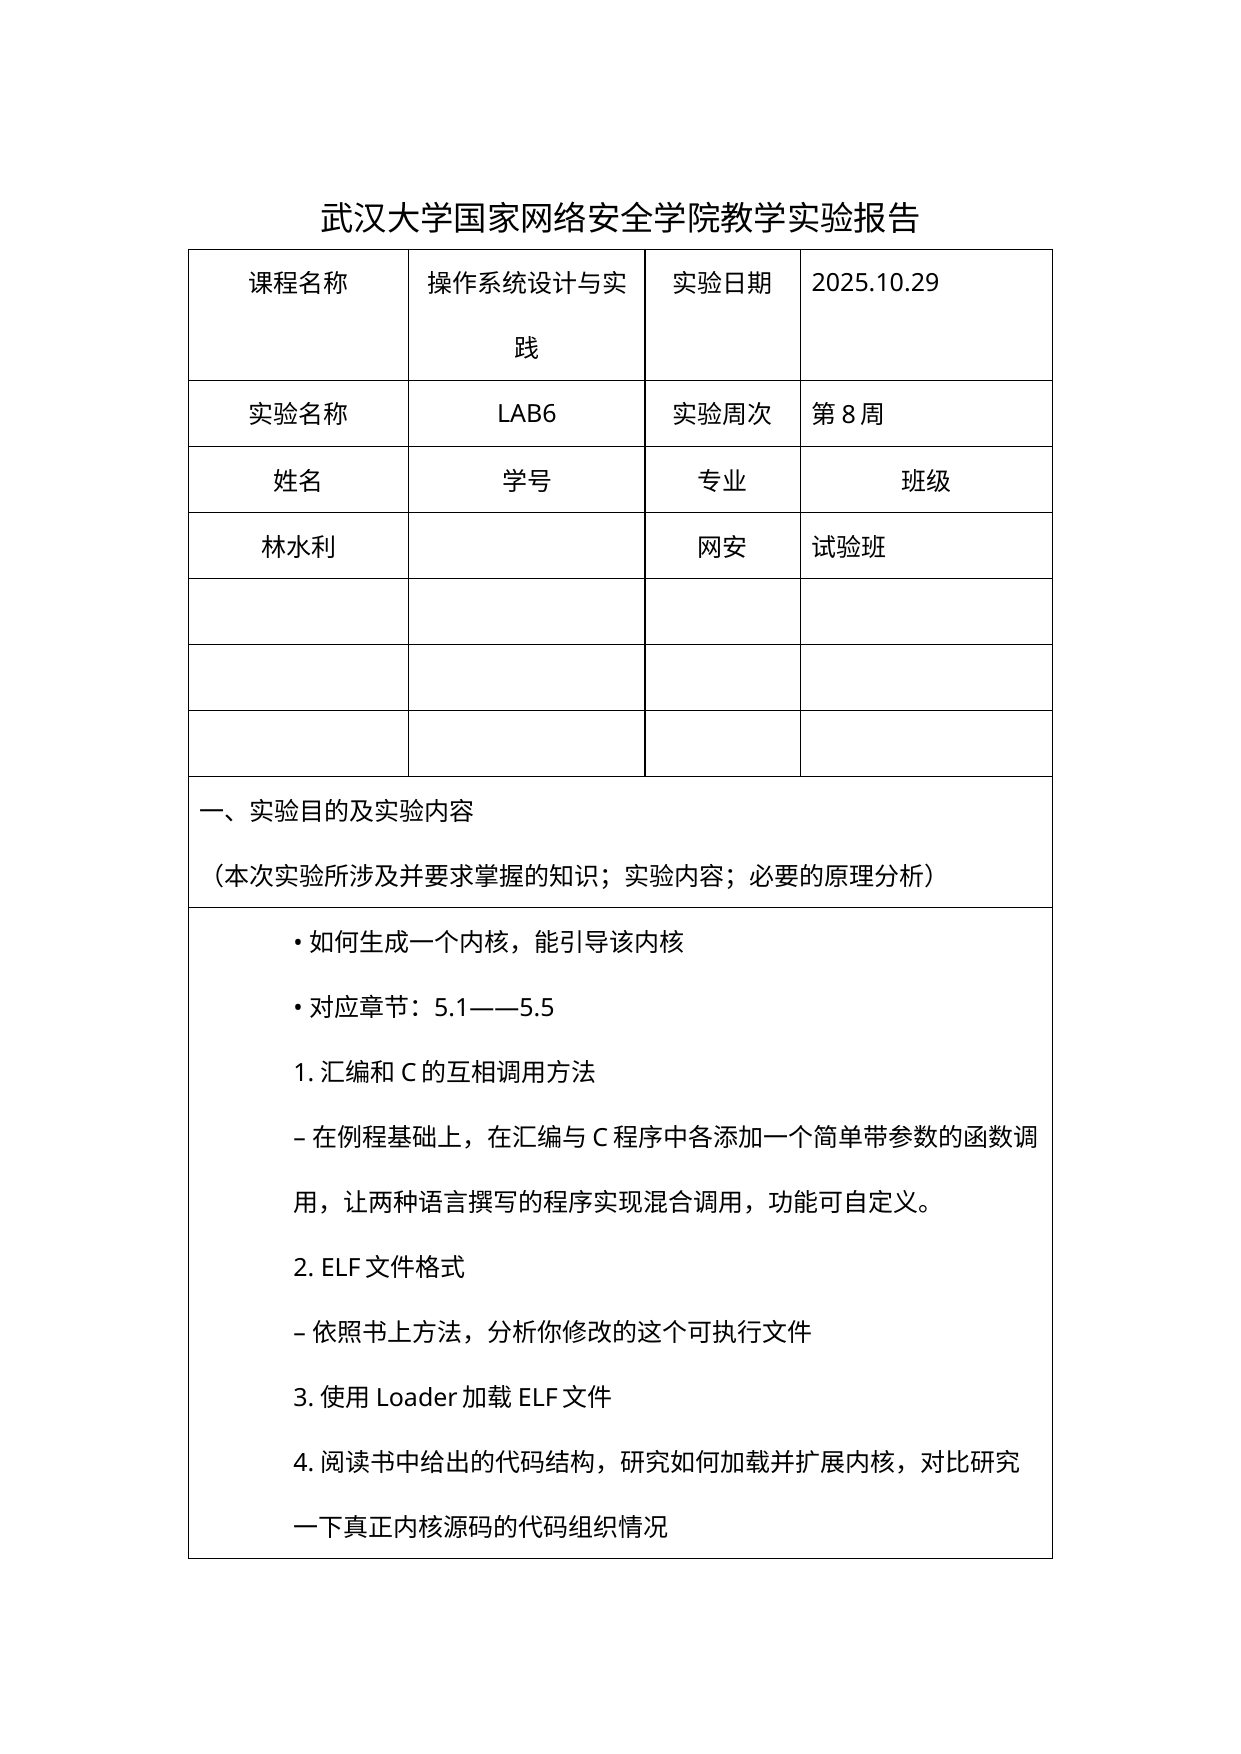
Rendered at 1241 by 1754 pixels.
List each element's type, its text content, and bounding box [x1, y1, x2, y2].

table_cell 2025.10.29 [801, 250, 1052, 379]
table_cell 课程名称 [189, 250, 408, 379]
table_cell [409, 579, 644, 644]
table_cell 第8周 [801, 381, 1052, 446]
table_cell [646, 645, 800, 710]
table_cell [189, 908, 1052, 1558]
table_cell [189, 711, 408, 776]
table_cell 实验日期 [646, 250, 800, 379]
table_cell [801, 579, 1052, 644]
table_cell 姓名 [189, 447, 408, 512]
table_cell 网安 [646, 513, 800, 578]
table_cell [646, 579, 800, 644]
table_cell [409, 645, 644, 710]
table_cell [801, 645, 1052, 710]
table_cell 实验周次 [646, 381, 800, 446]
table_cell 学号 [409, 447, 644, 512]
table_cell 试验班 [801, 513, 1052, 578]
table_cell [409, 513, 644, 578]
table_cell 班级 [801, 447, 1052, 512]
table_cell [801, 711, 1052, 776]
table_cell 实验名称 [189, 381, 408, 446]
table_cell 专业 [646, 447, 800, 512]
table_cell LAB6 [409, 381, 644, 446]
table_cell 林水利 [189, 513, 408, 578]
table_cell [646, 711, 800, 776]
table_cell [189, 579, 408, 644]
table_cell [189, 645, 408, 710]
table_cell 实验目的及实验内容 （本次实验所涉及并要求掌握的知识；实验内容；必要的原理分析） [189, 777, 1052, 907]
table_cell 操作系统设计与实践 [409, 250, 644, 379]
table_header 武汉大学国家网络安全学院教学实验报告 [189, 184, 1052, 248]
table_cell [409, 711, 644, 776]
